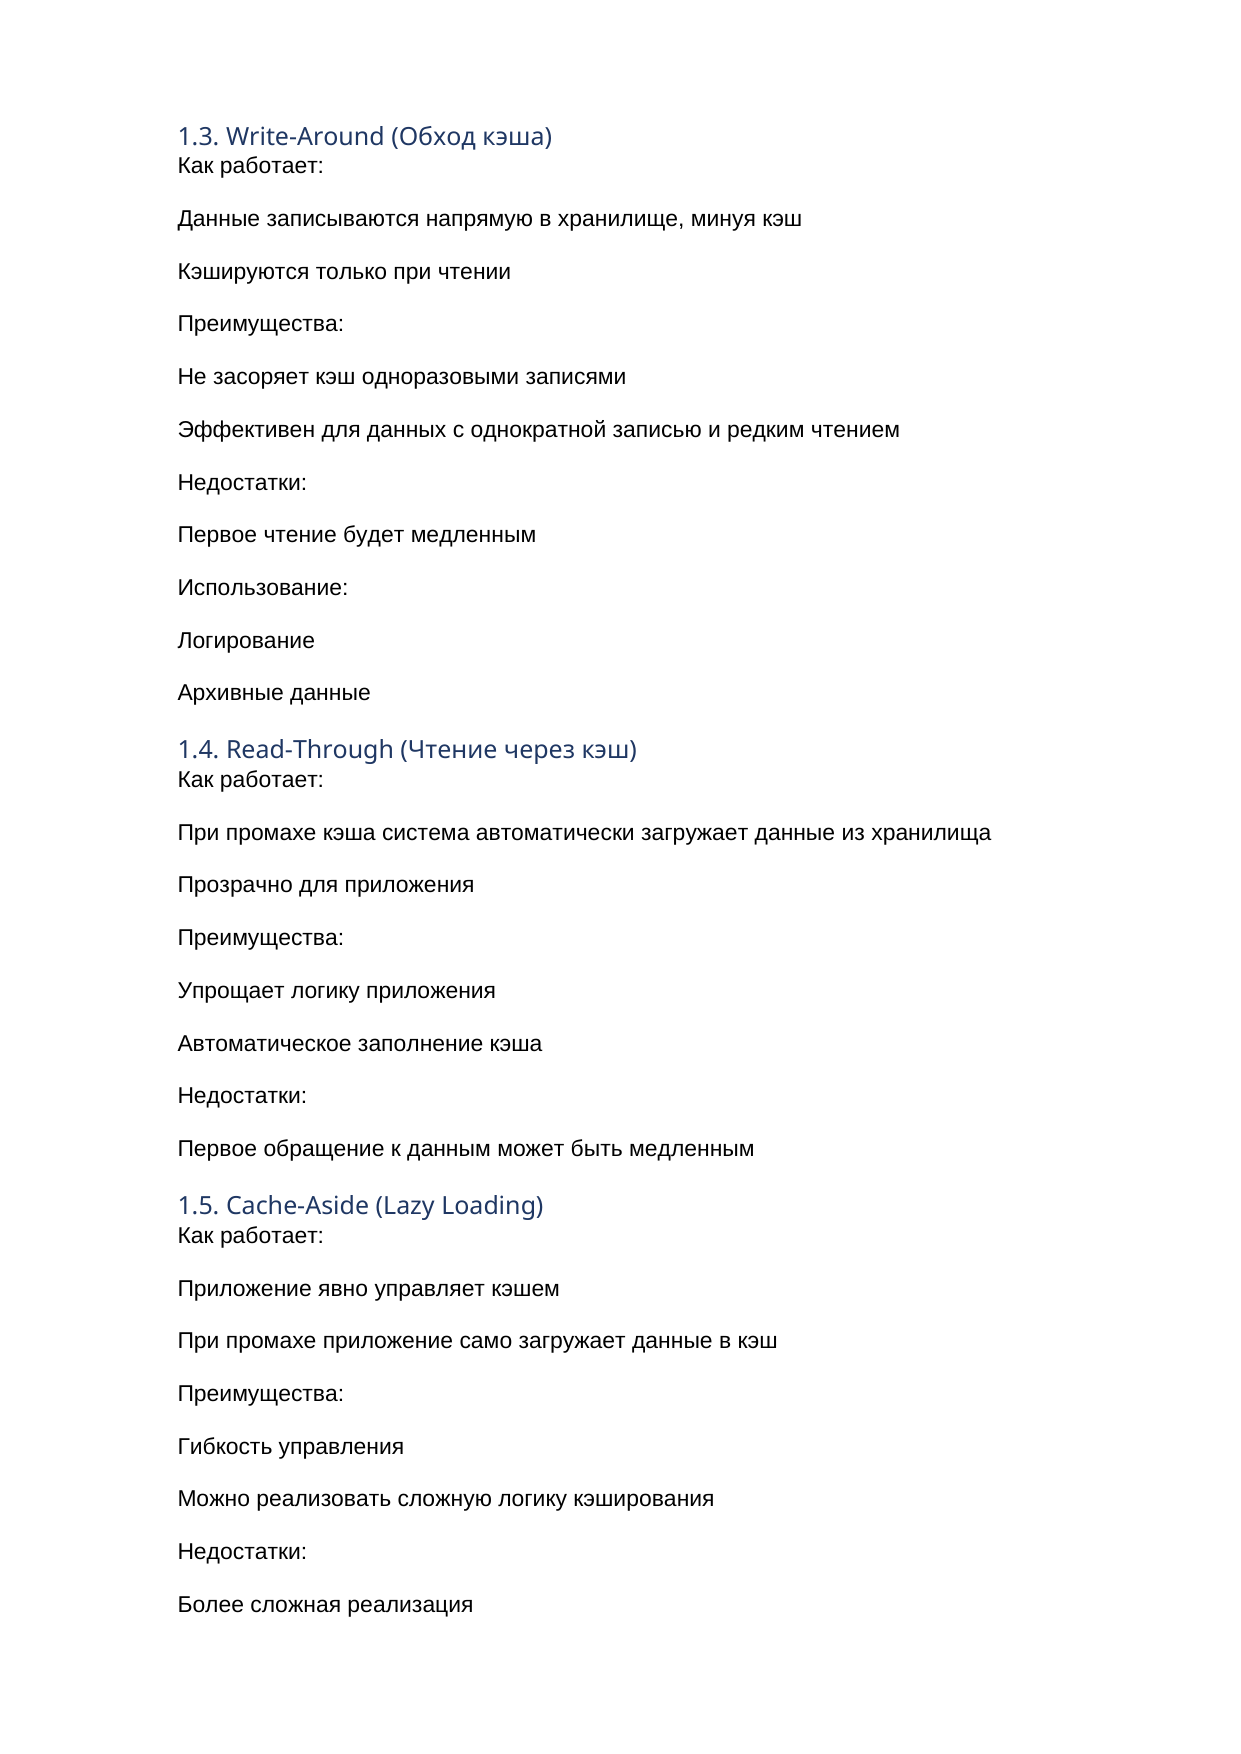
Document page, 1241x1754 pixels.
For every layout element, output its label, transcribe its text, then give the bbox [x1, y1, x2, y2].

text Недостатки: [177, 468, 1152, 495]
text Как работает: [177, 766, 1152, 792]
text Первое чтение будет медленным [177, 521, 1152, 547]
text Преимущества: [177, 924, 1152, 951]
text Упрощает логику приложения [177, 977, 1152, 1003]
text Данные записываются напрямую в хранилище, минуя кэш [177, 205, 1152, 231]
text 1.4. Read-Through (Чтение через кэш) [177, 732, 1152, 766]
text Как работает: [177, 1222, 1152, 1248]
text Как работает: [177, 152, 1152, 178]
text Прозрачно для приложения [177, 871, 1152, 898]
text Гибкость управления [177, 1433, 1152, 1459]
text Недостатки: [177, 1082, 1152, 1109]
text Архивные данные [177, 679, 1152, 706]
text Недостатки: [177, 1538, 1152, 1564]
text При промахе приложение само загружает данные в кэш [177, 1327, 1152, 1353]
text Преимущества: [177, 1380, 1152, 1406]
text При промахе кэша система автоматически загружает данные из хранилища [177, 819, 1152, 845]
text Логирование [177, 627, 1152, 653]
text Использование: [177, 574, 1152, 600]
text 1.3. Write-Around (Обход кэша) [177, 118, 1152, 152]
text Первое обращение к данным может быть медленным [177, 1135, 1152, 1161]
text Преимущества: [177, 310, 1152, 337]
text Более сложная реализация [177, 1591, 1152, 1617]
text Приложение явно управляет кэшем [177, 1274, 1152, 1301]
text Кэшируются только при чтении [177, 258, 1152, 284]
text Автоматическое заполнение кэша [177, 1029, 1152, 1056]
text 1.5. Cache-Aside (Lazy Loading) [177, 1188, 1152, 1222]
text Эффективен для данных с однократной записью и редким чтением [177, 416, 1152, 442]
text Не засоряет кэш одноразовыми записями [177, 363, 1152, 389]
text Можно реализовать сложную логику кэширования [177, 1485, 1152, 1512]
